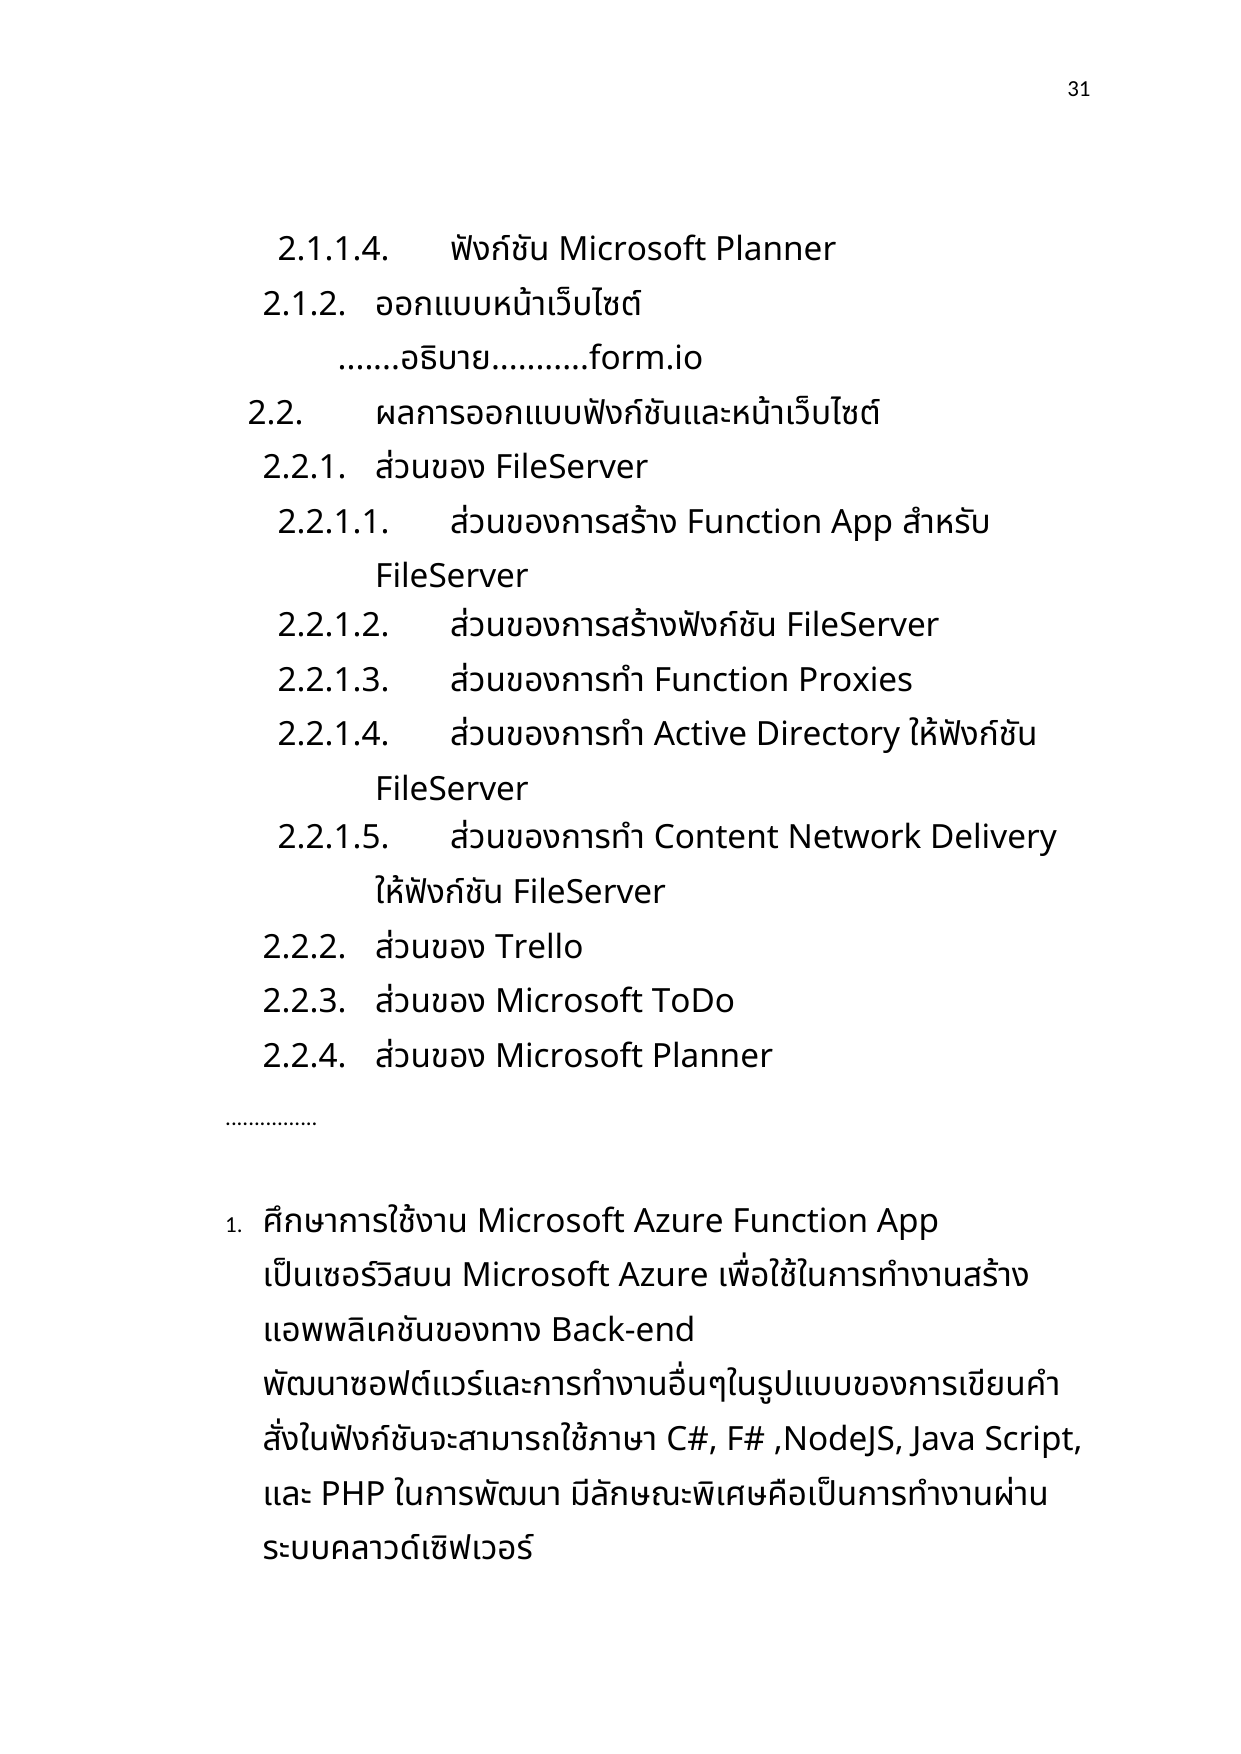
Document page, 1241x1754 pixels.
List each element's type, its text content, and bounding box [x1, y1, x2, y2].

list ส่วนของ FileServer [262, 443, 1090, 494]
list ผลการออกแบบฟังก์ชันและหน้าเว็บไซต์ [247, 389, 1090, 439]
list ส่วนของการทำ Active Directory ให้ฟังก์ชัน FileServer [277, 710, 1090, 810]
list ส่วนของการสร้าง Function App สำหรับ FileServer [277, 498, 1090, 597]
list ส่วนของการสร้างฟังก์ชัน FileServer [277, 601, 1090, 652]
list ฟังก์ชัน Microsoft Planner [277, 225, 1090, 276]
list ส่วนของการทำ Content Network Delivery ให้ฟังก์ชัน FileServer [277, 813, 1090, 918]
list ออกแบบหน้าเว็บไซต์ [262, 279, 1090, 330]
text ................ [225, 1103, 1090, 1131]
list ส่วนของ Trello [262, 922, 1090, 973]
list .......อธิบาย...........form.io [337, 334, 1090, 385]
list ส่วนของ Microsoft Planner [262, 1032, 1090, 1082]
list พัฒนาซอฟต์แวร์และการทำงานอื่นๆในรูปแบบของการเขียนคำสั่งในฟังก์ชันจะสามารถใช้ภาษา C#, F# ,NodeJS, Java Script, และ PHP ในการพัฒนา มีลักษณะพิเศษคือเป็นการทำงานผ่านระบบคลาวด์เซิฟเวอร์ [262, 1360, 1090, 1574]
list ศึกษาการใช้งาน Microsoft Azure Function App [225, 1197, 1090, 1247]
list ส่วนของ Microsoft ToDo [262, 977, 1090, 1028]
list ส่วนของการทำ Function Proxies [277, 656, 1090, 706]
list เป็นเซอร์วิสบน Microsoft Azure เพื่อใช้ในการทำงานสร้างแอพพลิเคชันของทาง Back-end [262, 1251, 1090, 1356]
